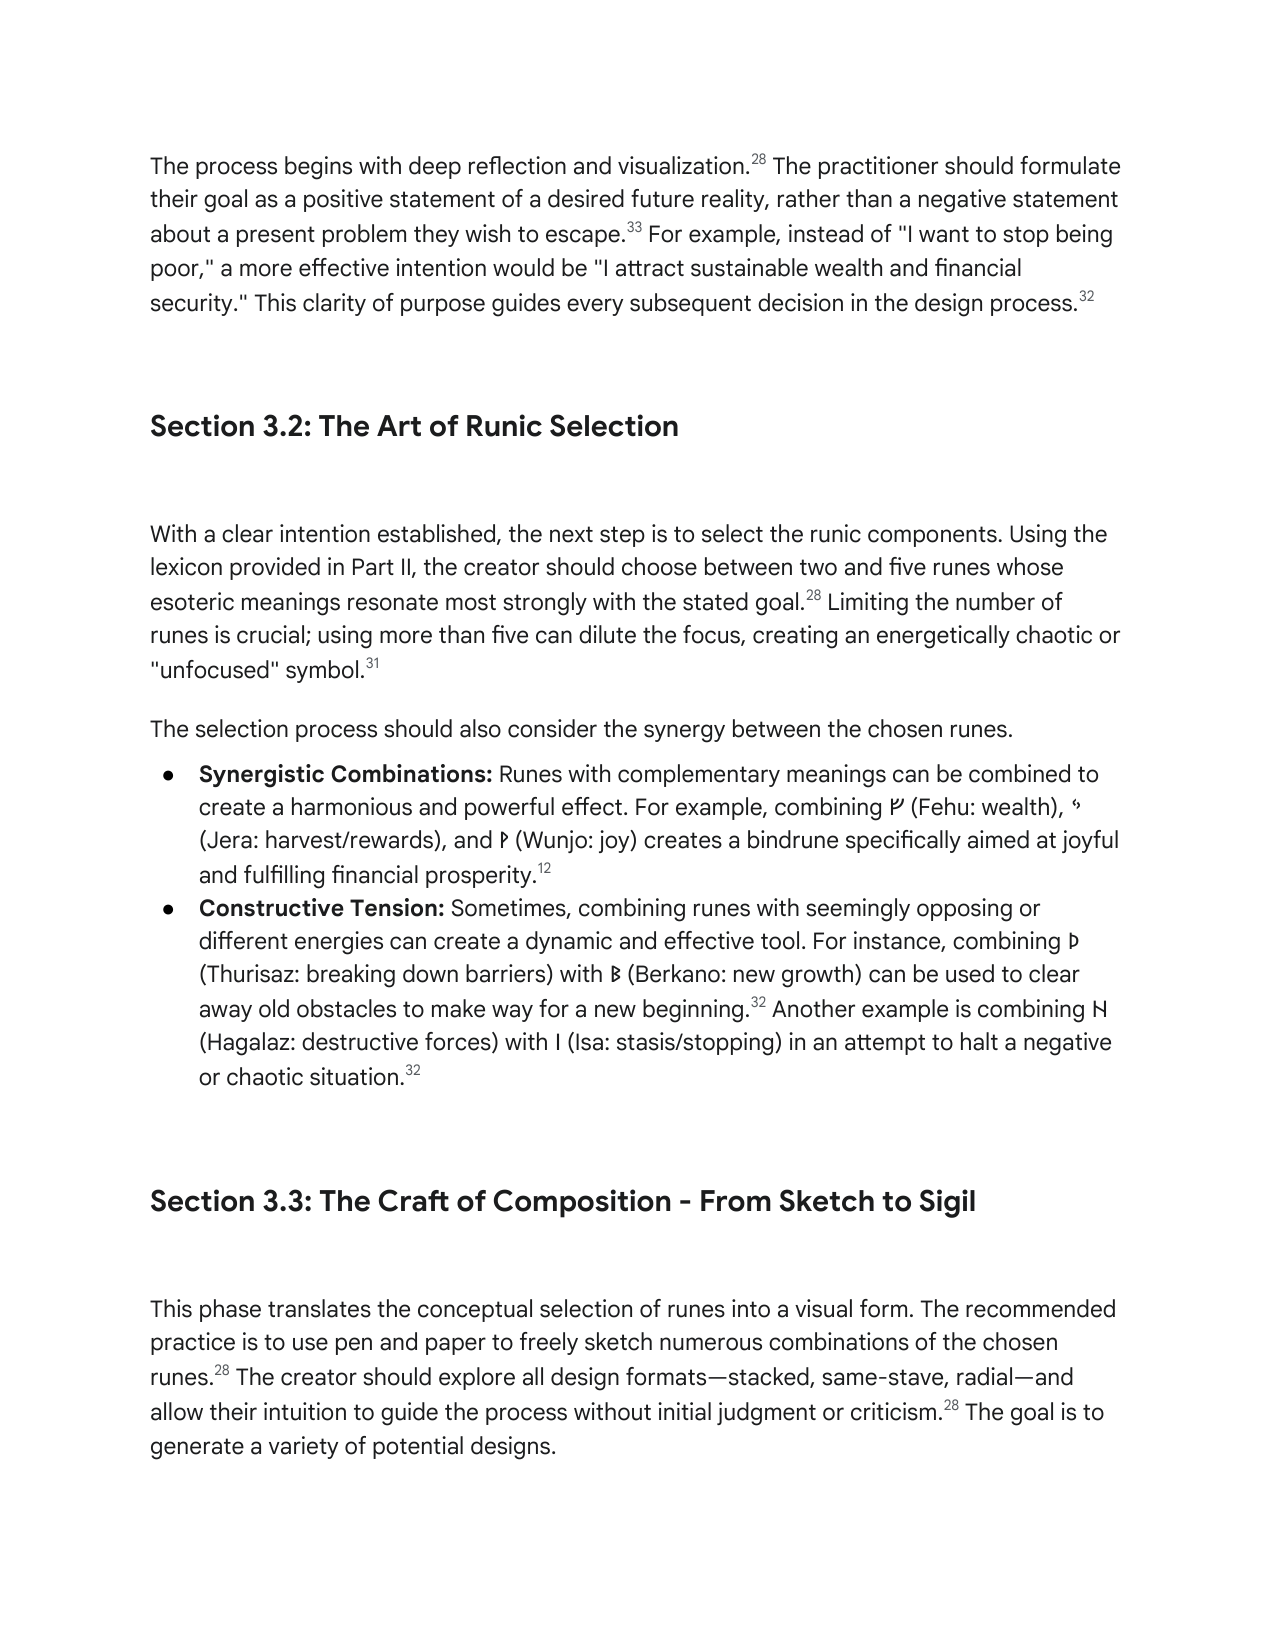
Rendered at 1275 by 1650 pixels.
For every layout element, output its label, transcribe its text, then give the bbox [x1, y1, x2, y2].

subtitle Section 3.2: The Art of Runic Selection [150, 408, 1125, 445]
text This phase translates the conceptual selection of runes into a visual form. The recommended practice is to use pen and paper to freely sketch numerous combinations of the chosen runes.28 The creator should explore all design formats—stacked, same-stave, radial—and allow their intuition to guide the process without initial judgment or criticism.28 The goal is to generate a variety of potential designs. [150, 1295, 1125, 1461]
list Constructive Tension: Sometimes, combining runes with seemingly opposing or different energies can create a dynamic and effective tool. For instance, combining ᚦ (Thurisaz: breaking down barriers) with ᛒ (Berkano: new growth) can be used to clear away old obstacles to make way for a new beginning.32 Another example is combining ᚺ (Hagalaz: destructive forces) with ᛁ (Isa: stasis/stopping) in an attempt to halt a negative or chaotic situation.32 [161, 895, 1125, 1093]
text The selection process should also consider the synergy between the chosen runes. [150, 715, 1125, 744]
text The process begins with deep reflection and visualization.28 The practitioner should formulate their goal as a positive statement of a desired future reality, rather than a negative statement about a present problem they wish to escape.33 For example, instead of "I want to stop being poor," a more effective intention would be "I attract sustainable wealth and financial security." This clarity of purpose guides every subsequent decision in the design process.32 [150, 150, 1125, 318]
text With a clear intention established, the next step is to select the runic components. Using the lexicon provided in Part II, the creator should choose between two and five runes whose esoteric meanings resonate most strongly with the stated goal.28 Limiting the number of runes is crucial; using more than five can dilute the focus, creating an energetically chaotic or "unfocused" symbol.31 [150, 520, 1125, 686]
subtitle Section 3.3: The Craft of Composition - From Sketch to Sigil [150, 1183, 1125, 1220]
list Synergistic Combinations: Runes with complementary meanings can be combined to create a harmonious and powerful effect. For example, combining ᚠ (Fehu: wealth), ᛃ (Jera: harvest/rewards), and ᚹ (Wunjo: joy) creates a bindrune specifically aimed at joyful and fulfilling financial prosperity.12 [161, 760, 1125, 890]
